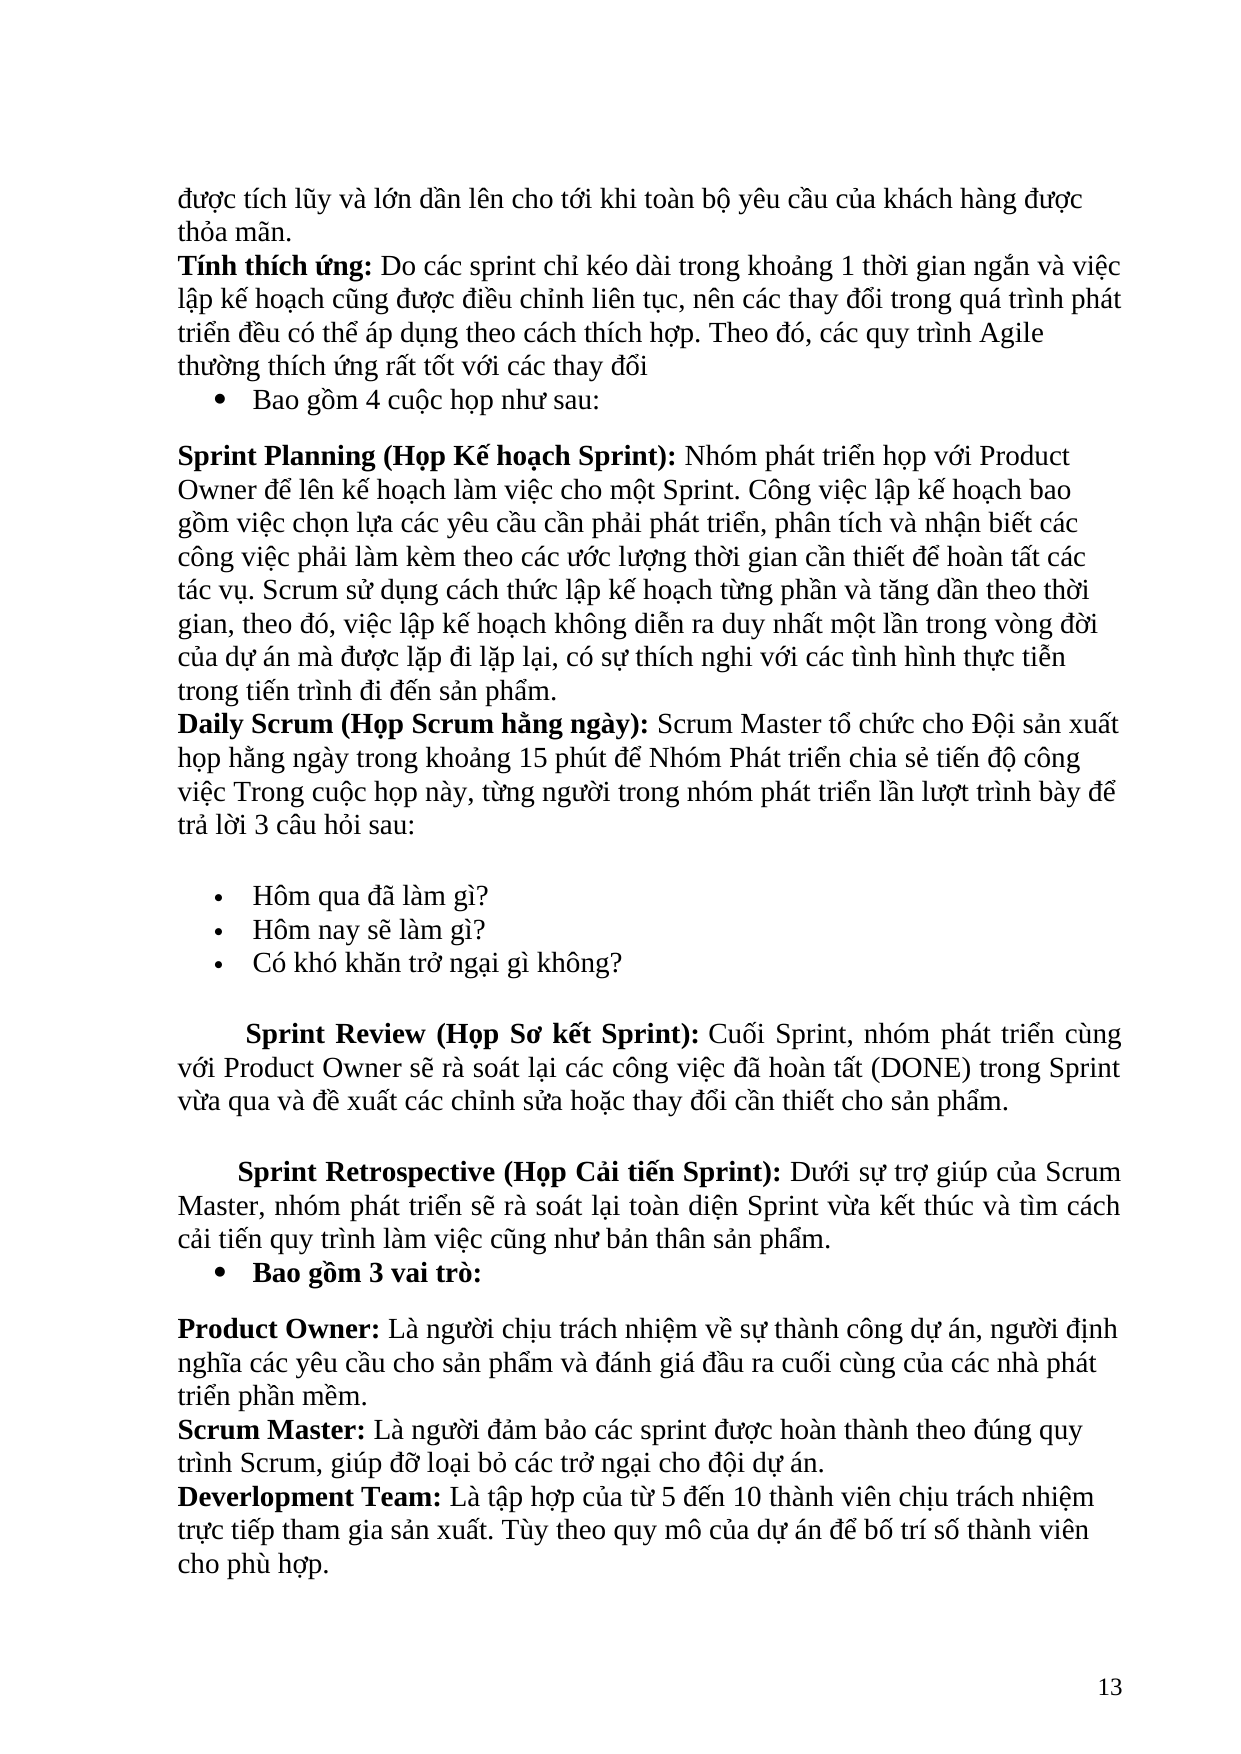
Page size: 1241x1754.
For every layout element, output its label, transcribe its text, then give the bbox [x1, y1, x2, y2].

text Daily Scrum (Họp Scrum hằng ngày): Scrum Master tổ chức cho Đội sản xuất họp hằng ngày trong khoảng 15 phút để Nhóm Phát triển chia sẻ tiến độ công việc Trong cuộc họp này, từng người trong nhóm phát triển lần lượt trình bày để trả lời 3 câu hỏi sau: [177, 707, 1122, 841]
text Product Owner: Là người chịu trách nhiệm về sự thành công dự án, người định nghĩa các yêu cầu cho sản phẩm và đánh giá đầu ra cuối cùng của các nhà phát triển phần mềm. [177, 1311, 1122, 1412]
text Sprint Planning (Họp Kế hoạch Sprint): Nhóm phát triển họp với Product Owner để lên kế hoạch làm việc cho một Sprint. Công việc lập kế hoạch bao gồm việc chọn lựa các yêu cầu cần phải phát triển, phân tích và nhận biết các công việc phải làm kèm theo các ước lượng thời gian cần thiết để hoàn tất các tác vụ. Scrum sử dụng cách thức lập kế hoạch từng phần và tăng dần theo thời gian, theo đó, việc lập kế hoạch không diễn ra duy nhất một lần trong vòng đời của dự án mà được lặp đi lặp lại, có sự thích nghi với các tình hình thực tiễn trong tiến trình đi đến sản phẩm. [177, 438, 1122, 707]
text Deverlopment Team: Là tập hợp của từ 5 đến 10 thành viên chịu trách nhiệm trực tiếp tham gia sản xuất. Tùy theo quy mô của dự án để bố trí số thành viên cho phù hợp. [177, 1479, 1122, 1579]
list Hôm nay sẽ làm gì? [215, 912, 1122, 945]
text Scrum Master: Là người đảm bảo các sprint được hoàn thành theo đúng quy trình Scrum, giúp đỡ loại bỏ các trở ngại cho đội dự án. [177, 1412, 1122, 1479]
text Sprint Retrospective (Họp Cải tiến Sprint): Dưới sự trợ giúp của Scrum Master, nhóm phát triển sẽ rà soát lại toàn diện Sprint vừa kết thúc và tìm cách cải tiến quy trình làm việc cũng như bản thân sản phẩm. [177, 1154, 1122, 1255]
text Tính thích ứng: Do các sprint chỉ kéo dài trong khoảng 1 thời gian ngắn và việc lập kế hoạch cũng được điều chỉnh liên tục, nên các thay đổi trong quá trình phát triển đều có thể áp dụng theo cách thích hợp. Theo đó, các quy trình Agile thường thích ứng rất tốt với các thay đổi [177, 248, 1122, 382]
list Hôm qua đã làm gì? [215, 878, 1122, 912]
list Bao gồm 3 vai trò: [215, 1255, 1122, 1289]
text Sprint Review (Họp Sơ kết Sprint): Cuối Sprint, nhóm phát triển cùng với Product Owner sẽ rà soát lại các công việc đã hoàn tất (DONE) trong Sprint vừa qua và đề xuất các chỉnh sửa hoặc thay đổi cần thiết cho sản phẩm. [177, 1016, 1122, 1117]
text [177, 181, 1122, 248]
list Có khó khăn trở ngại gì không? [215, 945, 1122, 979]
list Bao gồm 4 cuộc họp như sau: [215, 382, 1122, 416]
